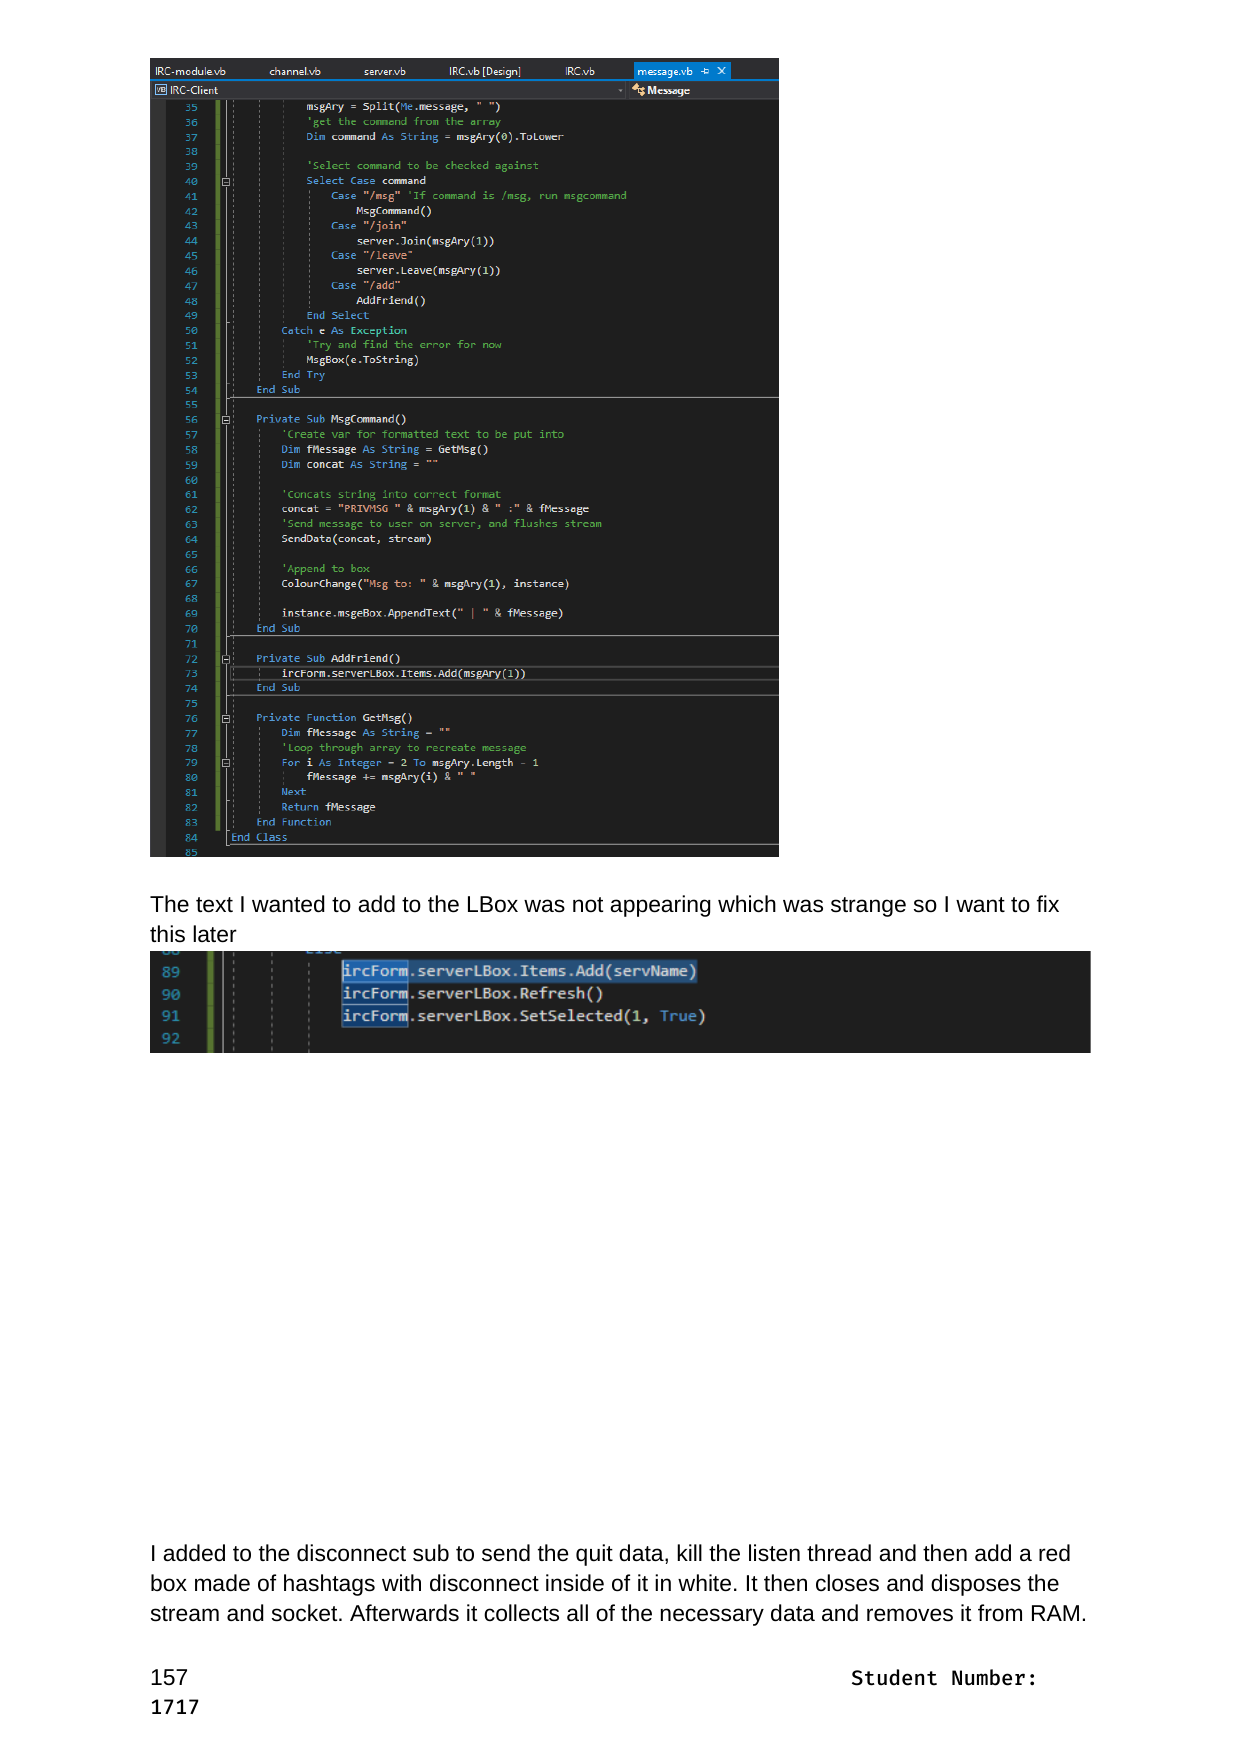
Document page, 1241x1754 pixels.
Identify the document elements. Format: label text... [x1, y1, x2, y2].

text I added to the disconnect sub to send the quit data, kill the listen thread and then add a red box made of hashtags with disconnect inside of it in white. It then closes and disposes the stream and socket. Afterwards it collects all of the necessary data and removes it from RAM. [150, 1539, 1090, 1626]
text The text I wanted to add to the LBox was not appearing which was strange so I want to fix this later [150, 891, 1090, 947]
picture [150, 951, 1091, 1053]
picture [150, 58, 779, 857]
